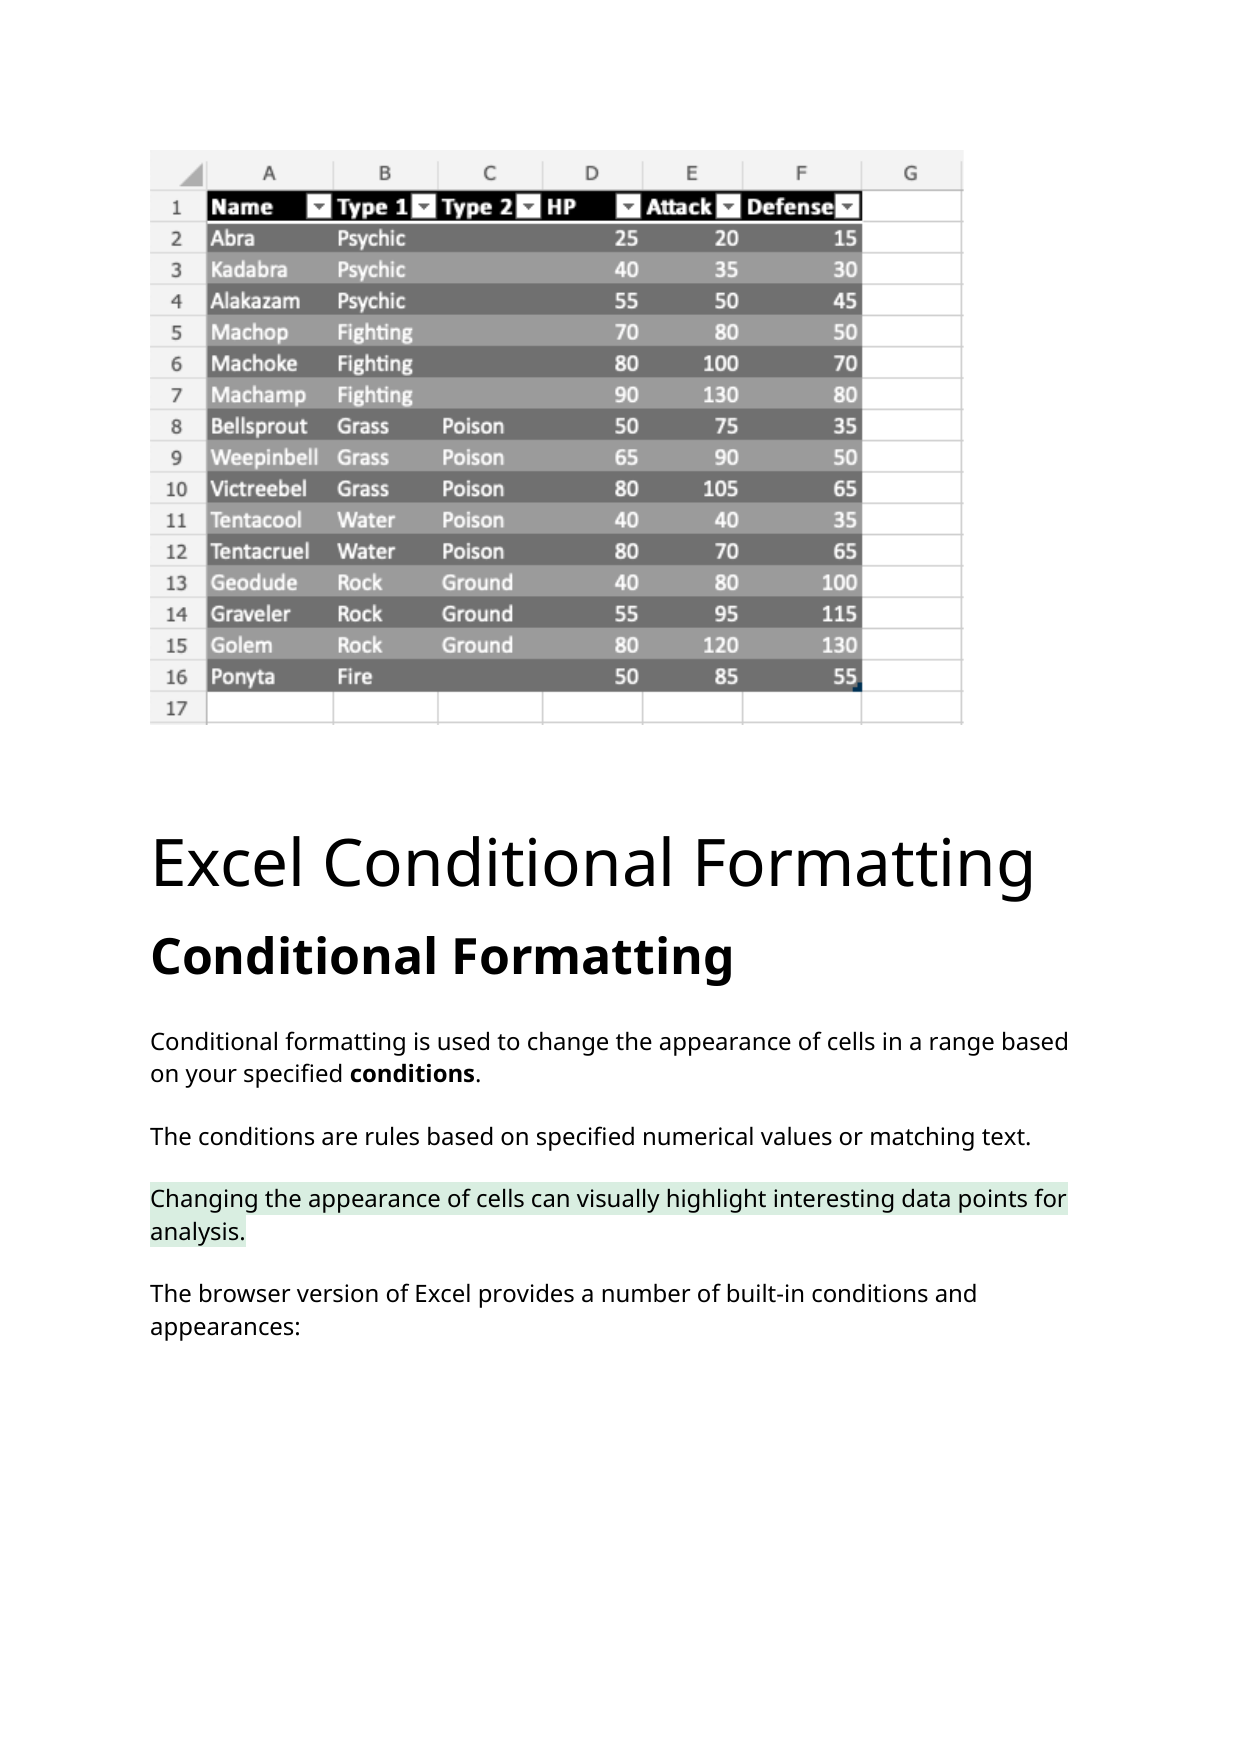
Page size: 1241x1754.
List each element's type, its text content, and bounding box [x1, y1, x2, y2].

picture [150, 150, 964, 725]
text Changing the appearance of cells can visually highlight interesting data points for analysis. [246, 1182, 1090, 1247]
text Conditional formatting is used to change the appearance of cells in a range based on your specified conditions. [150, 1024, 1090, 1090]
text The conditions are rules based on specified numerical values or matching text. [150, 1120, 1090, 1152]
subtitle Excel Conditional Formatting [150, 816, 1090, 905]
text The browser version of Excel provides a number of built-in conditions and appearances: [301, 1277, 1090, 1342]
subtitle Conditional Formatting [150, 921, 1090, 989]
